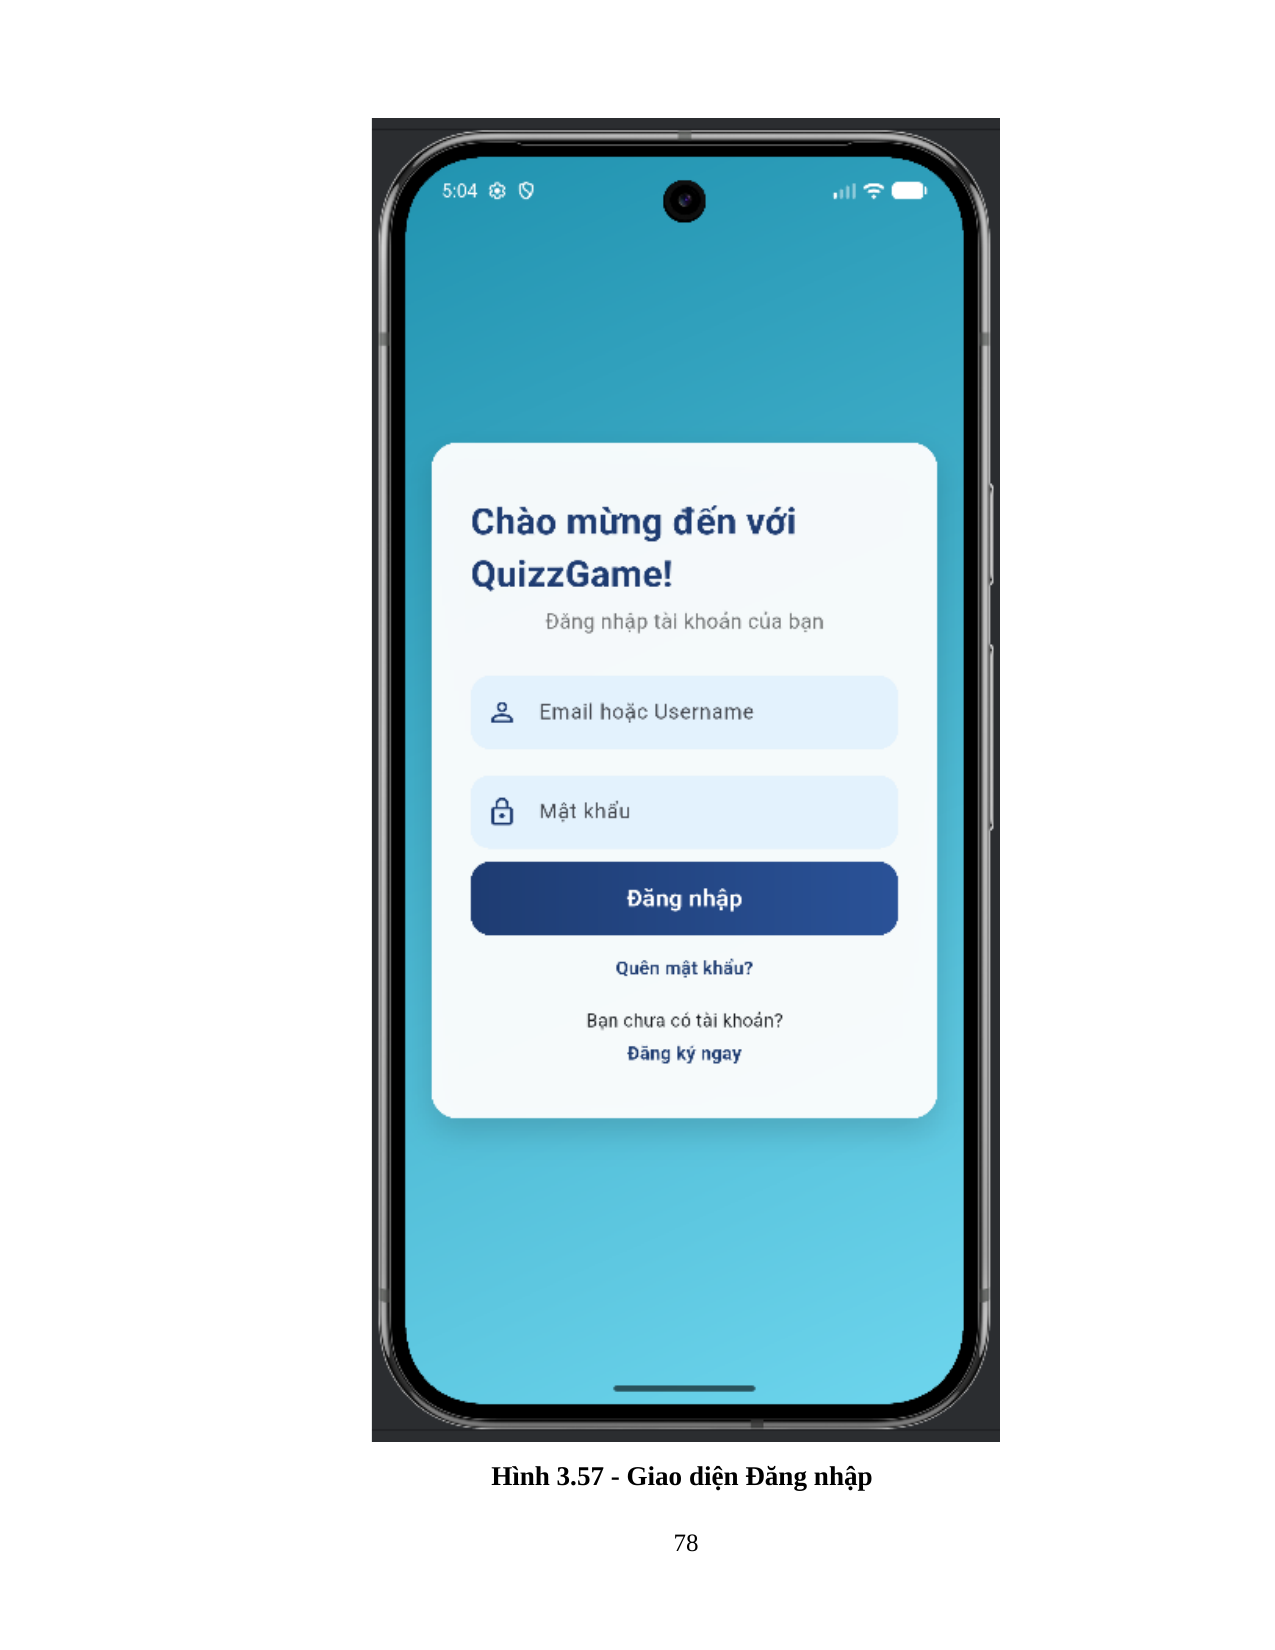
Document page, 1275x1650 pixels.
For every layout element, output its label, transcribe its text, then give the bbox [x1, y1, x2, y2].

picture [371, 118, 1000, 1442]
text Hình 3.57 - Giao diện Đăng nhập [207, 1461, 1157, 1492]
